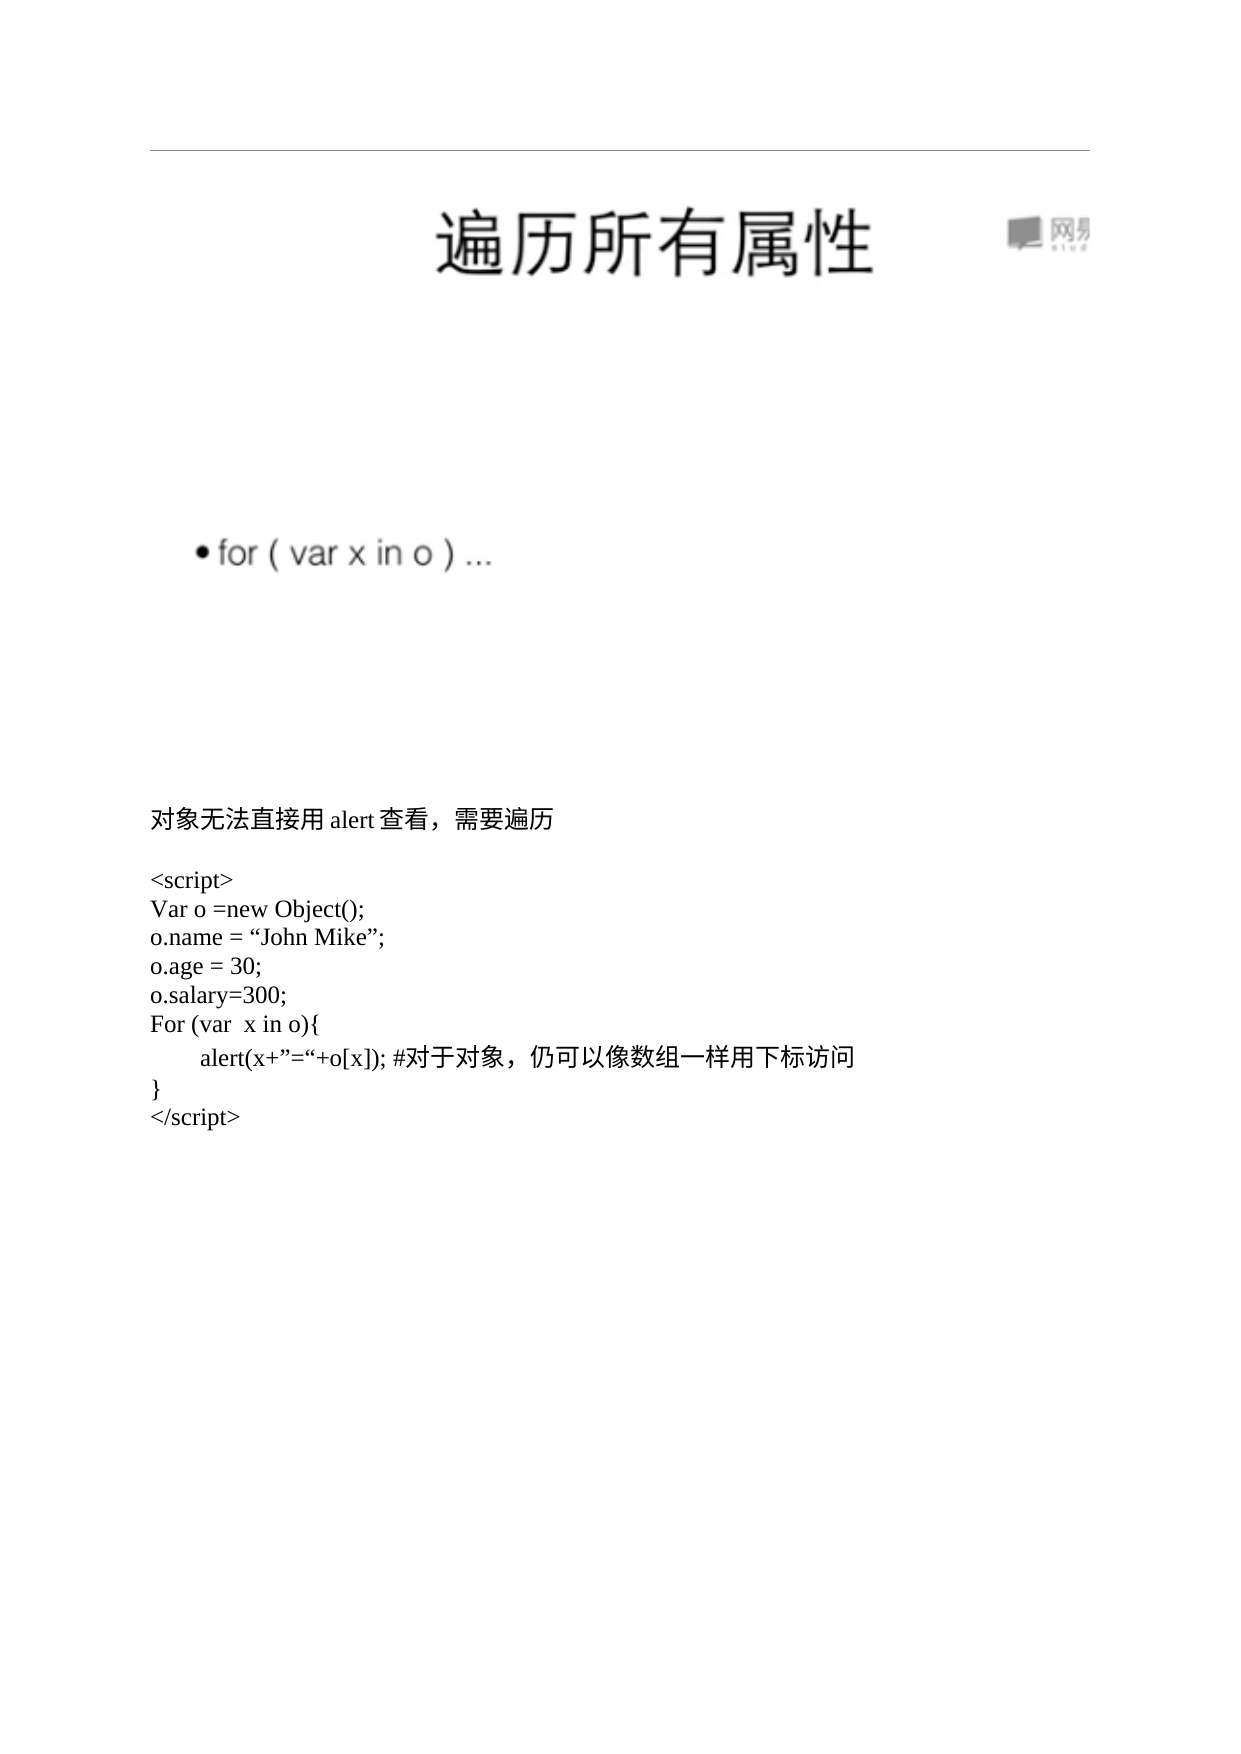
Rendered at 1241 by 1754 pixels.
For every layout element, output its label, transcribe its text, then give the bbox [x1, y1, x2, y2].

text Var o =new Object(); [150, 894, 1090, 922]
text For (var x in o){ [150, 1009, 1090, 1037]
text o.salary=300; [150, 980, 1090, 1009]
text </script> [150, 1102, 1090, 1131]
text alert(x+”=“+o[x]); #对于对象，仍可以像数组一样用下标访问 [150, 1037, 1090, 1074]
text o.name = “John Mike”; [150, 922, 1090, 951]
text o.age = 30; [150, 951, 1090, 980]
picture [150, 150, 1090, 800]
text <script> [150, 865, 1090, 894]
text 对象无法直接用alert查看，需要遍历 [150, 800, 1090, 836]
text } [150, 1074, 1090, 1102]
